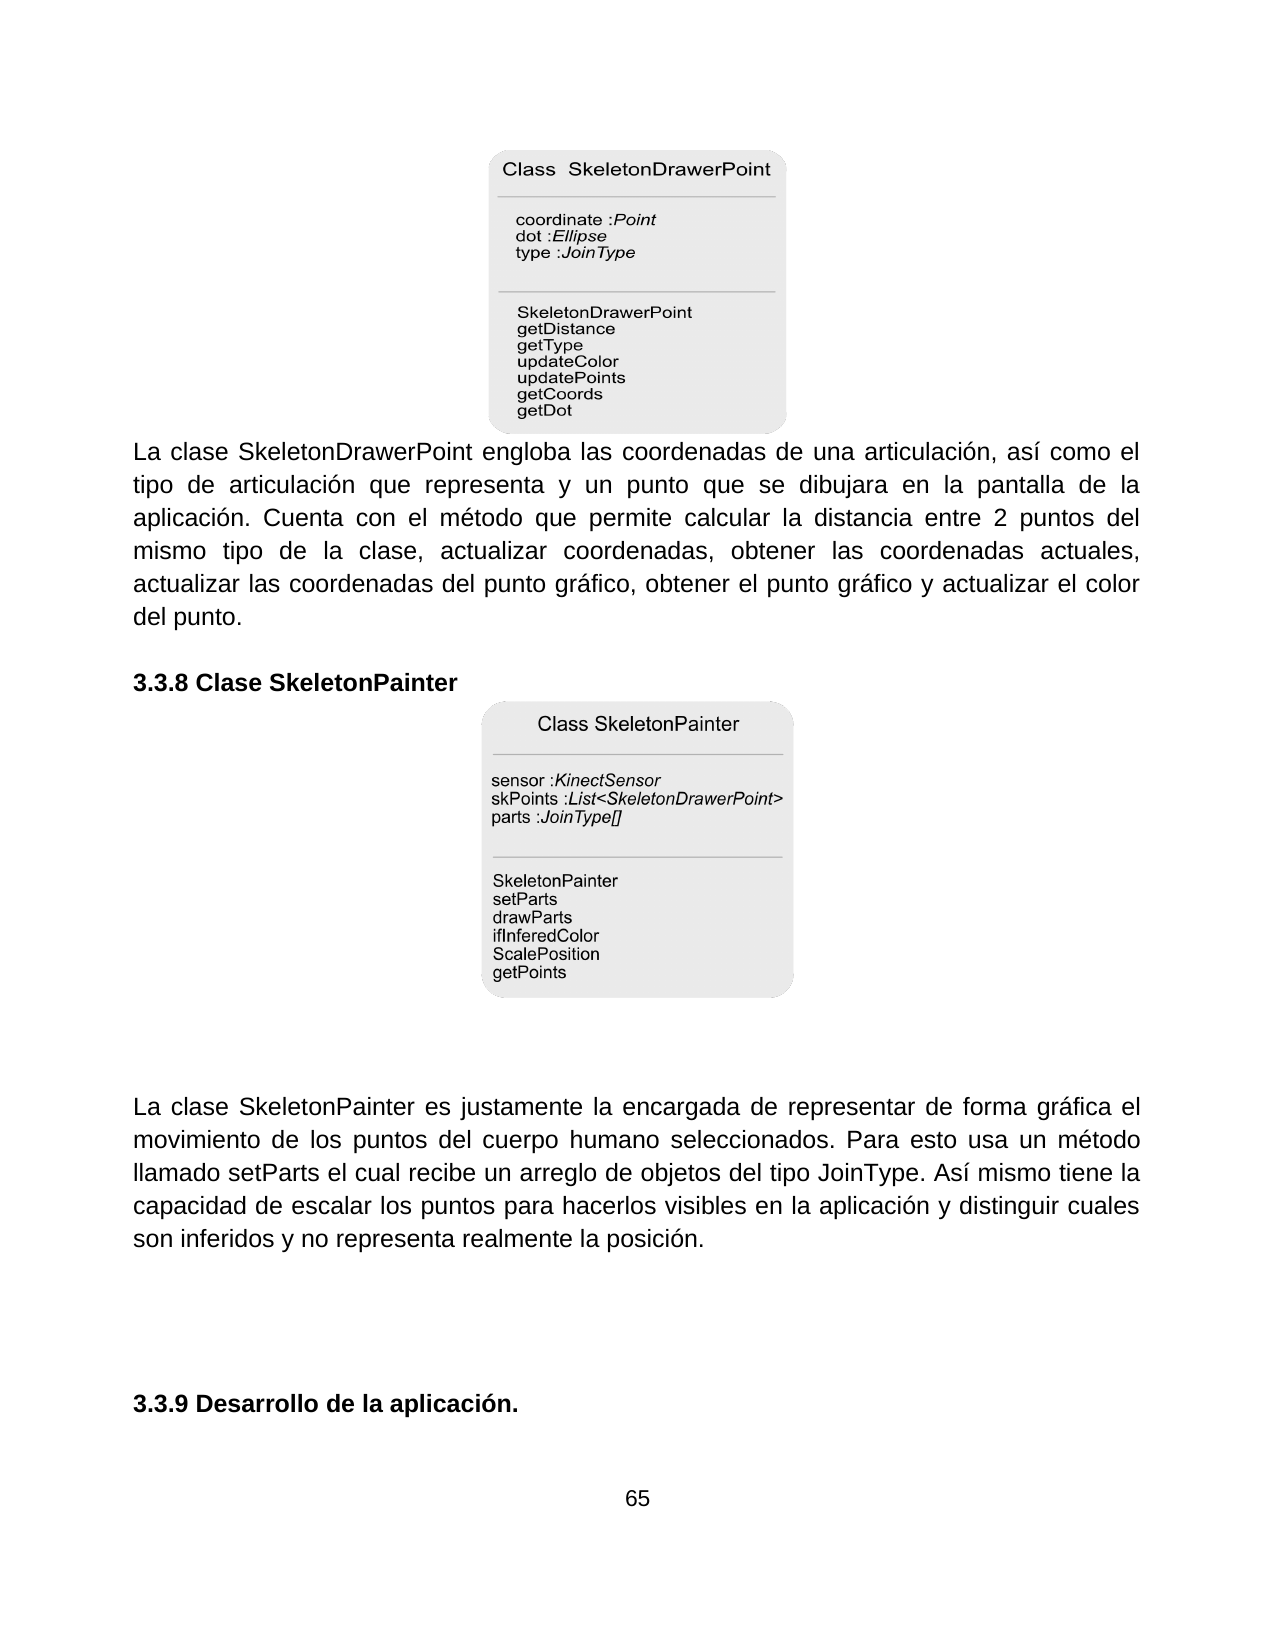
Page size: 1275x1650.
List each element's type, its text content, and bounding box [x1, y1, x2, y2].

picture [481, 701, 794, 998]
text La clase SkeletonPainter es justamente la encargada de representar de forma gráfica el movimiento de los puntos del cuerpo humano seleccionados. Para esto usa un método llamado setParts el cual recibe un arreglo de objetos del tipo JoinType. Así mismo tiene la capacidad de escalar los puntos para hacerlos visibles en la aplicación y distinguir cuales son inferidos y no representa realmente la posición. [133, 1092, 1142, 1253]
picture [488, 150, 787, 434]
text 3.3.9 Desarrollo de la aplicación. [133, 1389, 1142, 1418]
text 3.3.8 Clase SkeletonPainter [133, 668, 1142, 697]
text La clase SkeletonDrawerPoint engloba las coordenadas de una articulación, así como el tipo de articulación que representa y un punto que se dibujara en la pantalla de la aplicación. Cuenta con el método que permite calcular la distancia entre 2 puntos del mismo tipo de la clase, actualizar coordenadas, obtener las coordenadas actuales, actualizar las coordenadas del punto gráfico, obtener el punto gráfico y actualizar el color del punto. [133, 437, 1142, 631]
